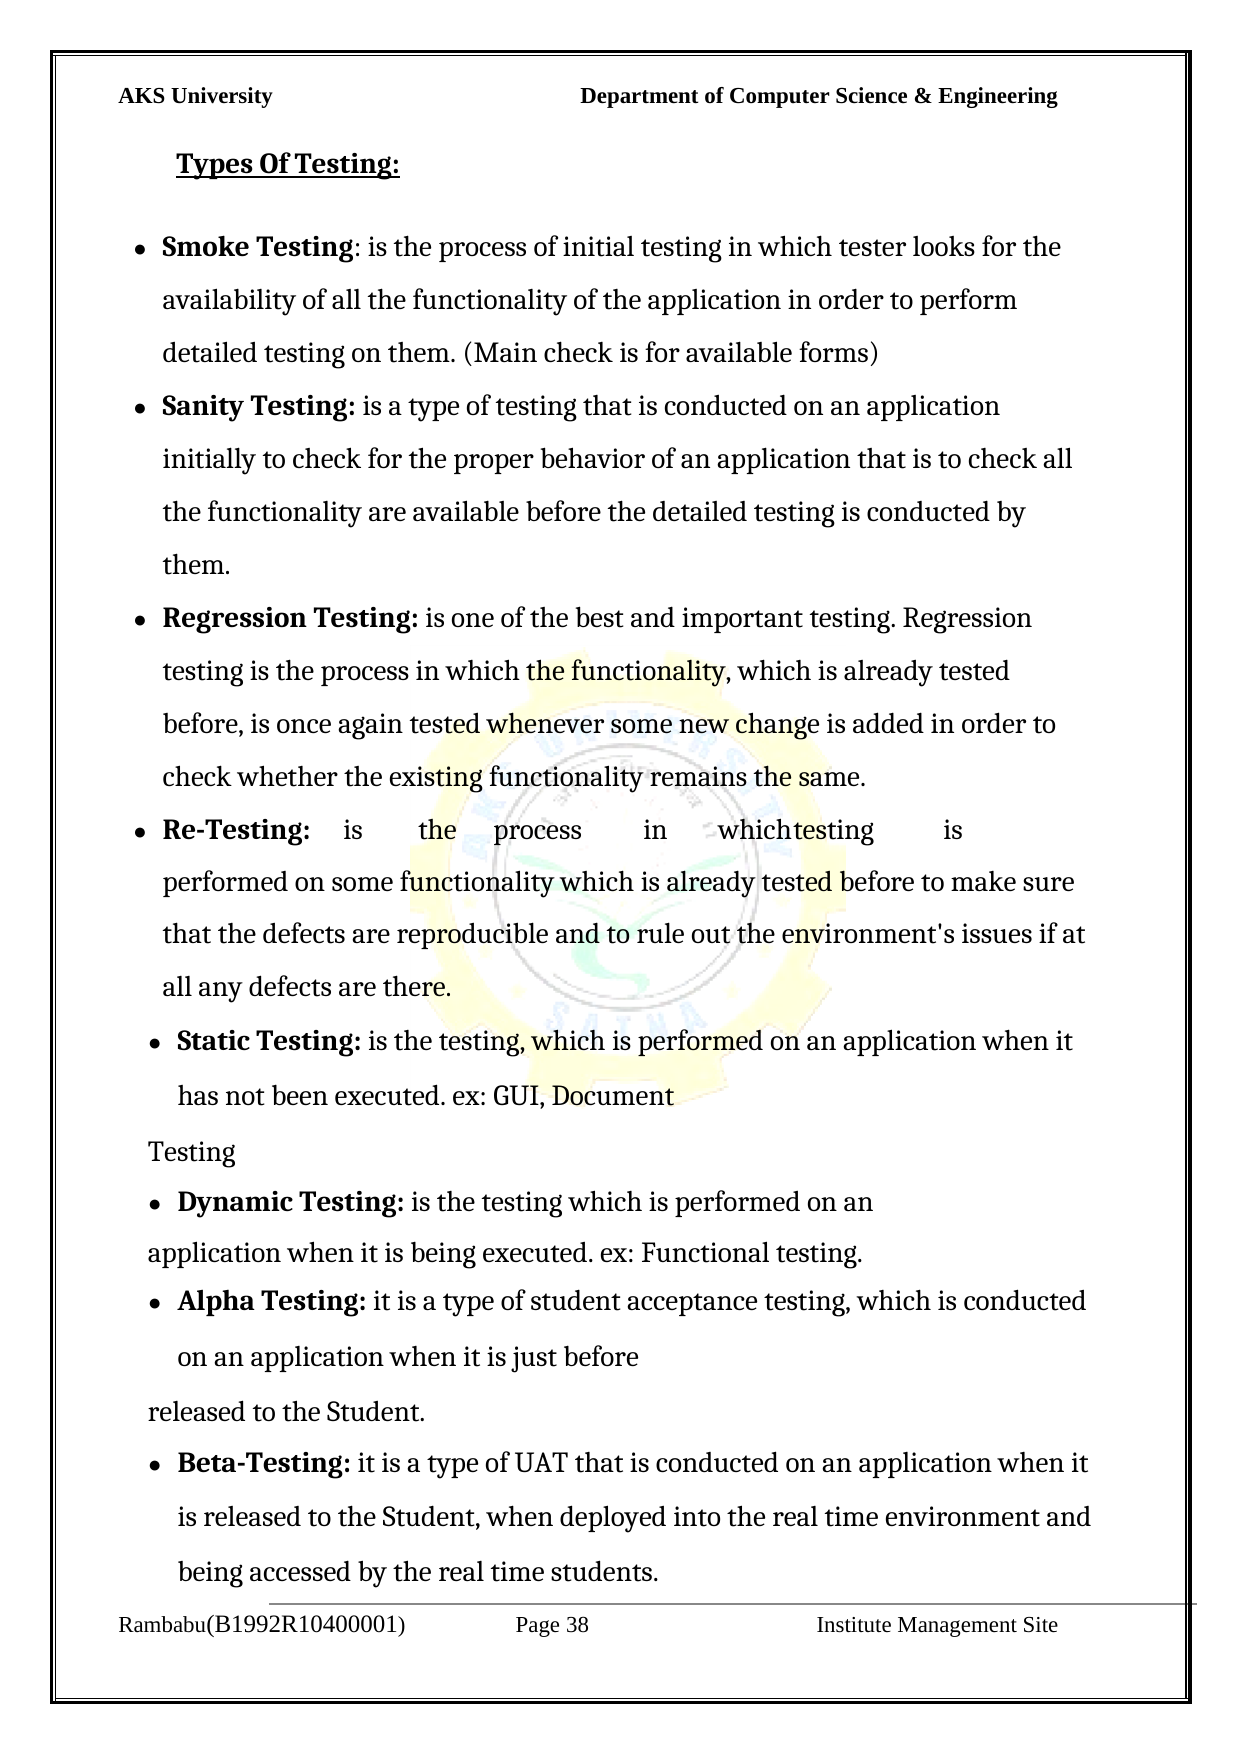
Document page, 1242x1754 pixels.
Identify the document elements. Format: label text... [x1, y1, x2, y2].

list Alpha Testing: it is a type of student acceptance testing, which is conducted on an application when it is just before [148, 1284, 1093, 1373]
list Beta-Testing: it is a type of UAT that is conducted on an application when it is released to the Student, when deployed into the real time environment and being accessed by the real time students. [148, 1446, 1093, 1589]
list Sanity Testing: is a type of testing that is conducted on an application initially to check for the proper behavior of an application that is to check all the functionality are available before the detailed testing is conducted by them. [133, 389, 1093, 581]
text Types Of Testing: [176, 148, 1137, 181]
text released to the Student. [148, 1395, 1137, 1429]
list Dynamic Testing: is the testing which is performed on an [148, 1186, 1093, 1219]
list Regression Testing: is one of the best and important testing. Regression testing is the process in which the functionality, which is already tested before, is once again tested whenever some new change is added in order to check whether the existing functionality remains the same. [133, 601, 1093, 793]
list Static Testing: is the testing, which is performed on an application when it has not been executed. ex: GUI, Document [148, 1024, 1093, 1113]
list Smoke Testing: is the process of initial testing in which tester looks for the availability of all the functionality of the application in order to perform detailed testing on them. (Main check is for available forms) [133, 230, 1093, 369]
text application when it is being executed. ex: Functional testing. [148, 1236, 1137, 1270]
text Testing [148, 1135, 1137, 1168]
list Re-Testing: is the process in which testing is performed on some functionality which is already tested before to make sure that the defects are reproducible and to rule out the environment's issues if at all any defects are there. [133, 813, 1093, 1003]
